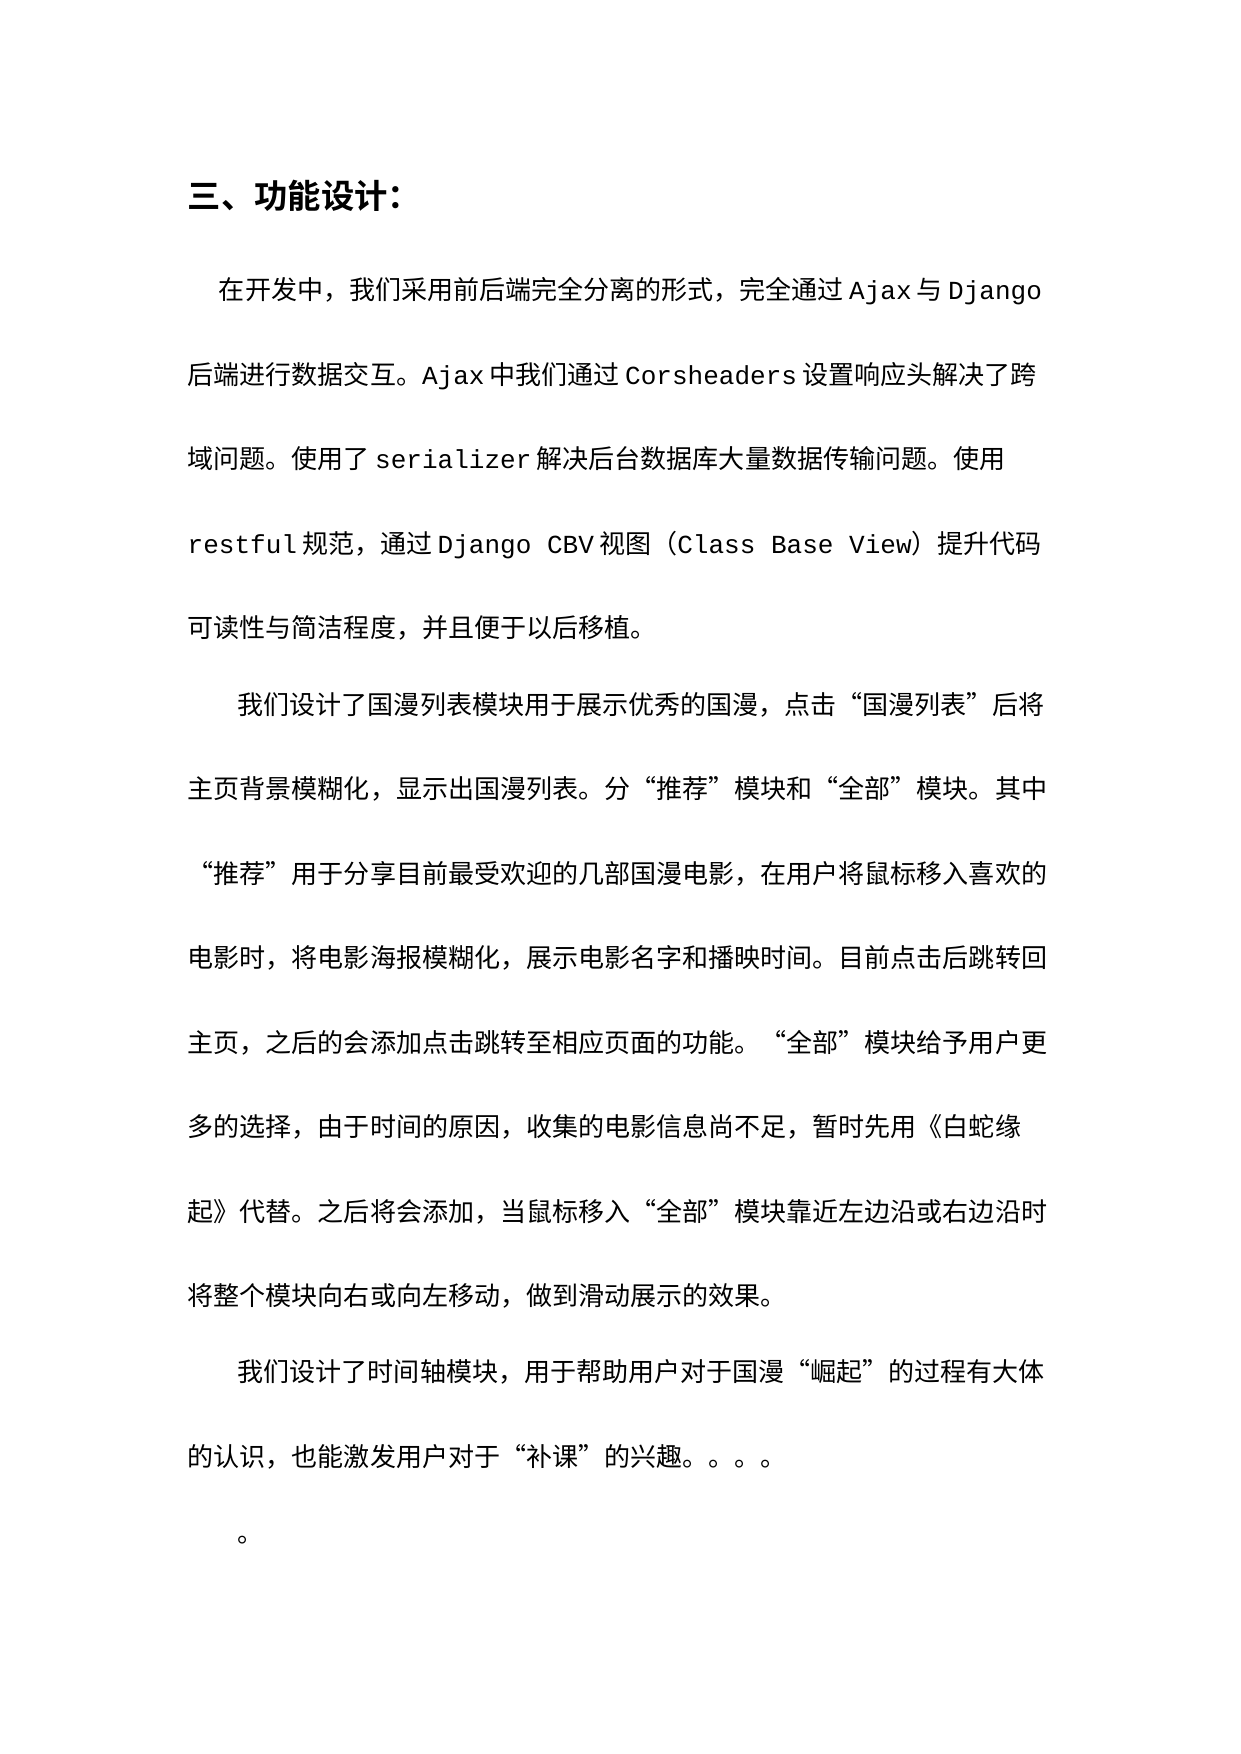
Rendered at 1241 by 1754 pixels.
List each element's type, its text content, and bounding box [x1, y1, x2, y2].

text 三、功能设计： [187, 162, 1053, 227]
text 我们设计了时间轴模块，用于帮助用户对于国漫“崛起”的过程有大体的认识，也能激发用户对于“补课”的兴趣。。。。 [187, 1338, 1053, 1487]
text 我们设计了国漫列表模块用于展示优秀的国漫，点击“国漫列表”后将主页背景模糊化，显示出国漫列表。分“推荐”模块和“全部”模块。其中“推荐”用于分享目前最受欢迎的几部国漫电影，在用户将鼠标移入喜欢的电影时，将电影海报模糊化，展示电影名字和播映时间。目前点击后跳转回主页，之后的会添加点击跳转至相应页面的功能。“全部”模块给予用户更多的选择，由于时间的原因，收集的电影信息尚不足，暂时先用《白蛇缘起》代替。之后将会添加，当鼠标移入“全部”模块靠近左边沿或右边沿时将整个模块向右或向左移动，做到滑动展示的效果。 [187, 670, 1053, 1327]
text 。 [187, 1499, 1053, 1564]
text 在开发中，我们采用前后端完全分离的形式，完全通过Ajax与Django后端进行数据交互。Ajax中我们通过Corsheaders设置响应头解决了跨域问题。使用了serializer解决后台数据库大量数据传输问题。使用restful规范，通过Django CBV视图（Class Base View）提升代码可读性与简洁程度，并且便于以后移植。 [187, 256, 1053, 659]
